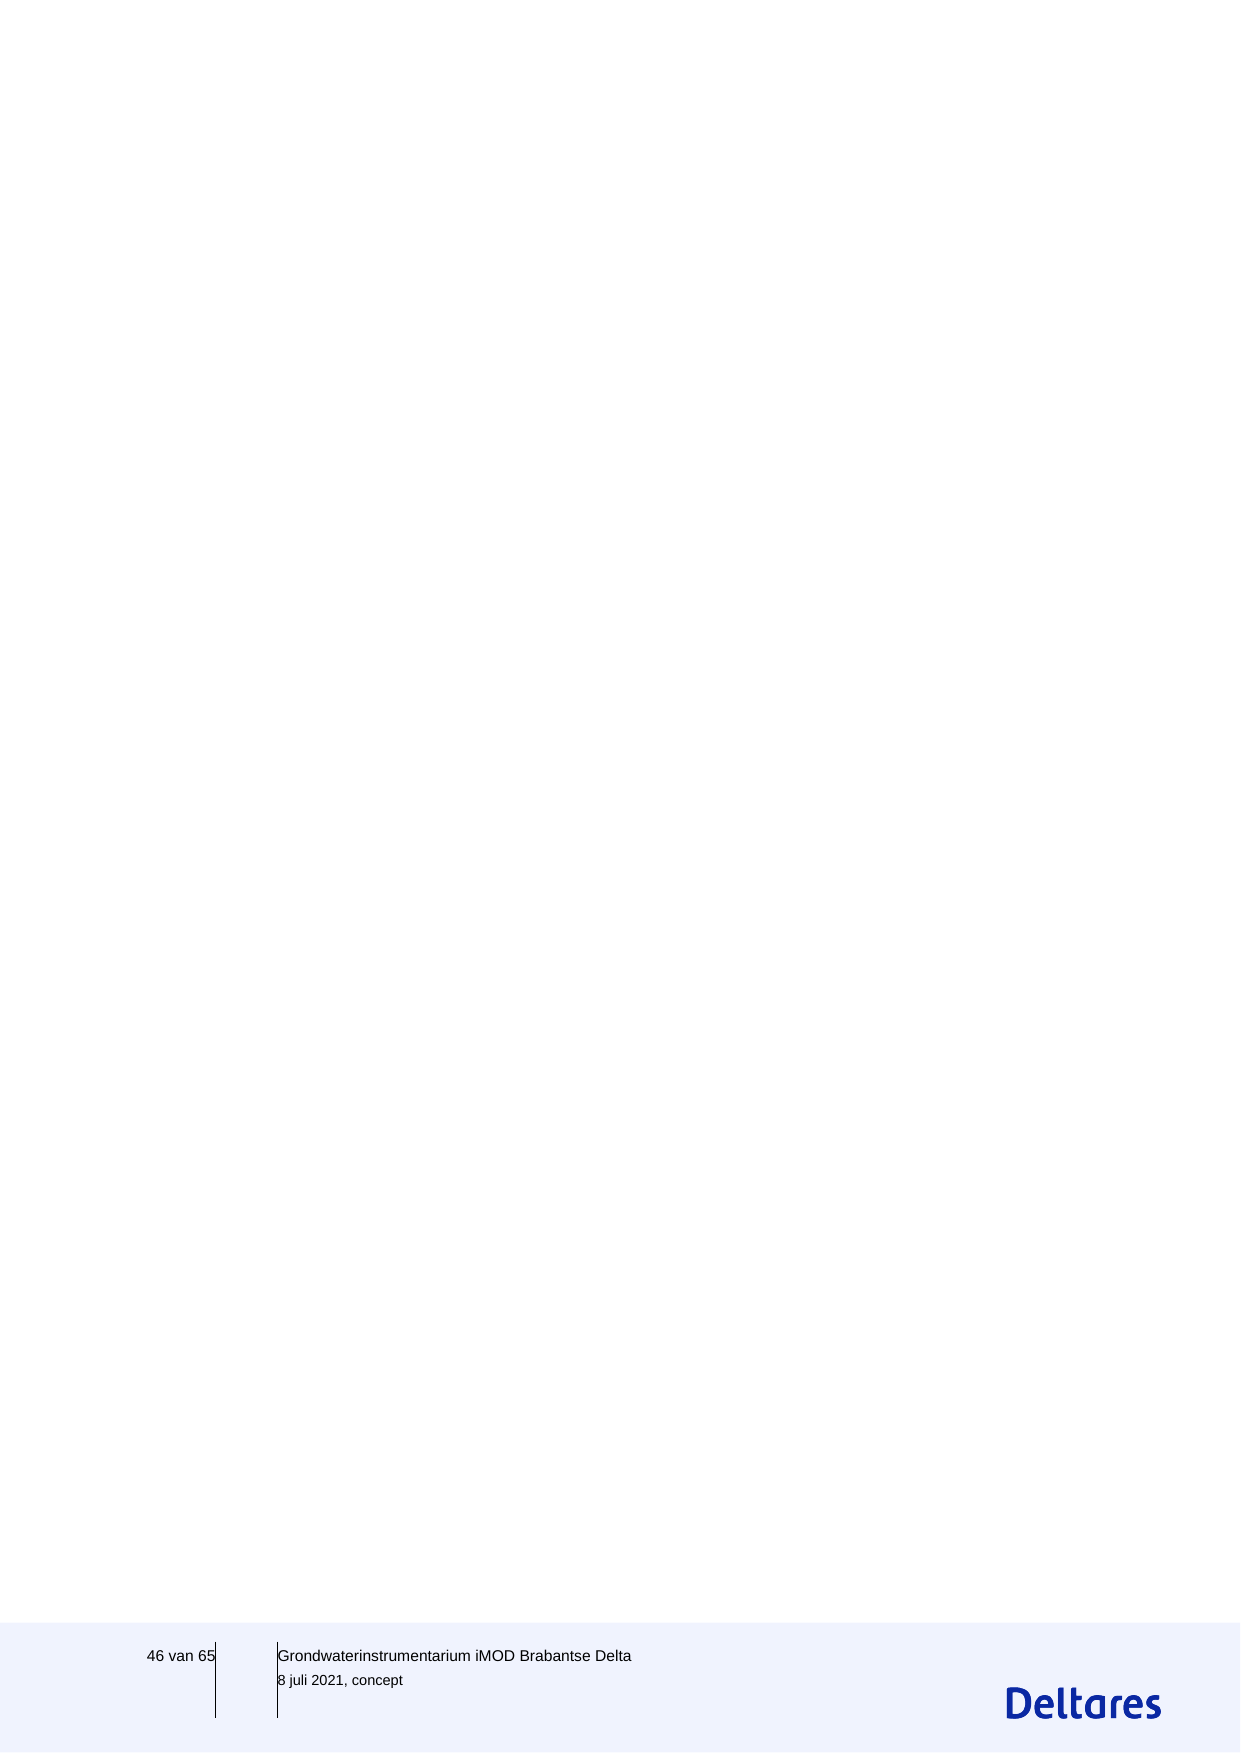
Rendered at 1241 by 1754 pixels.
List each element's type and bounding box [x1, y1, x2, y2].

picture [1006, 1687, 1161, 1719]
